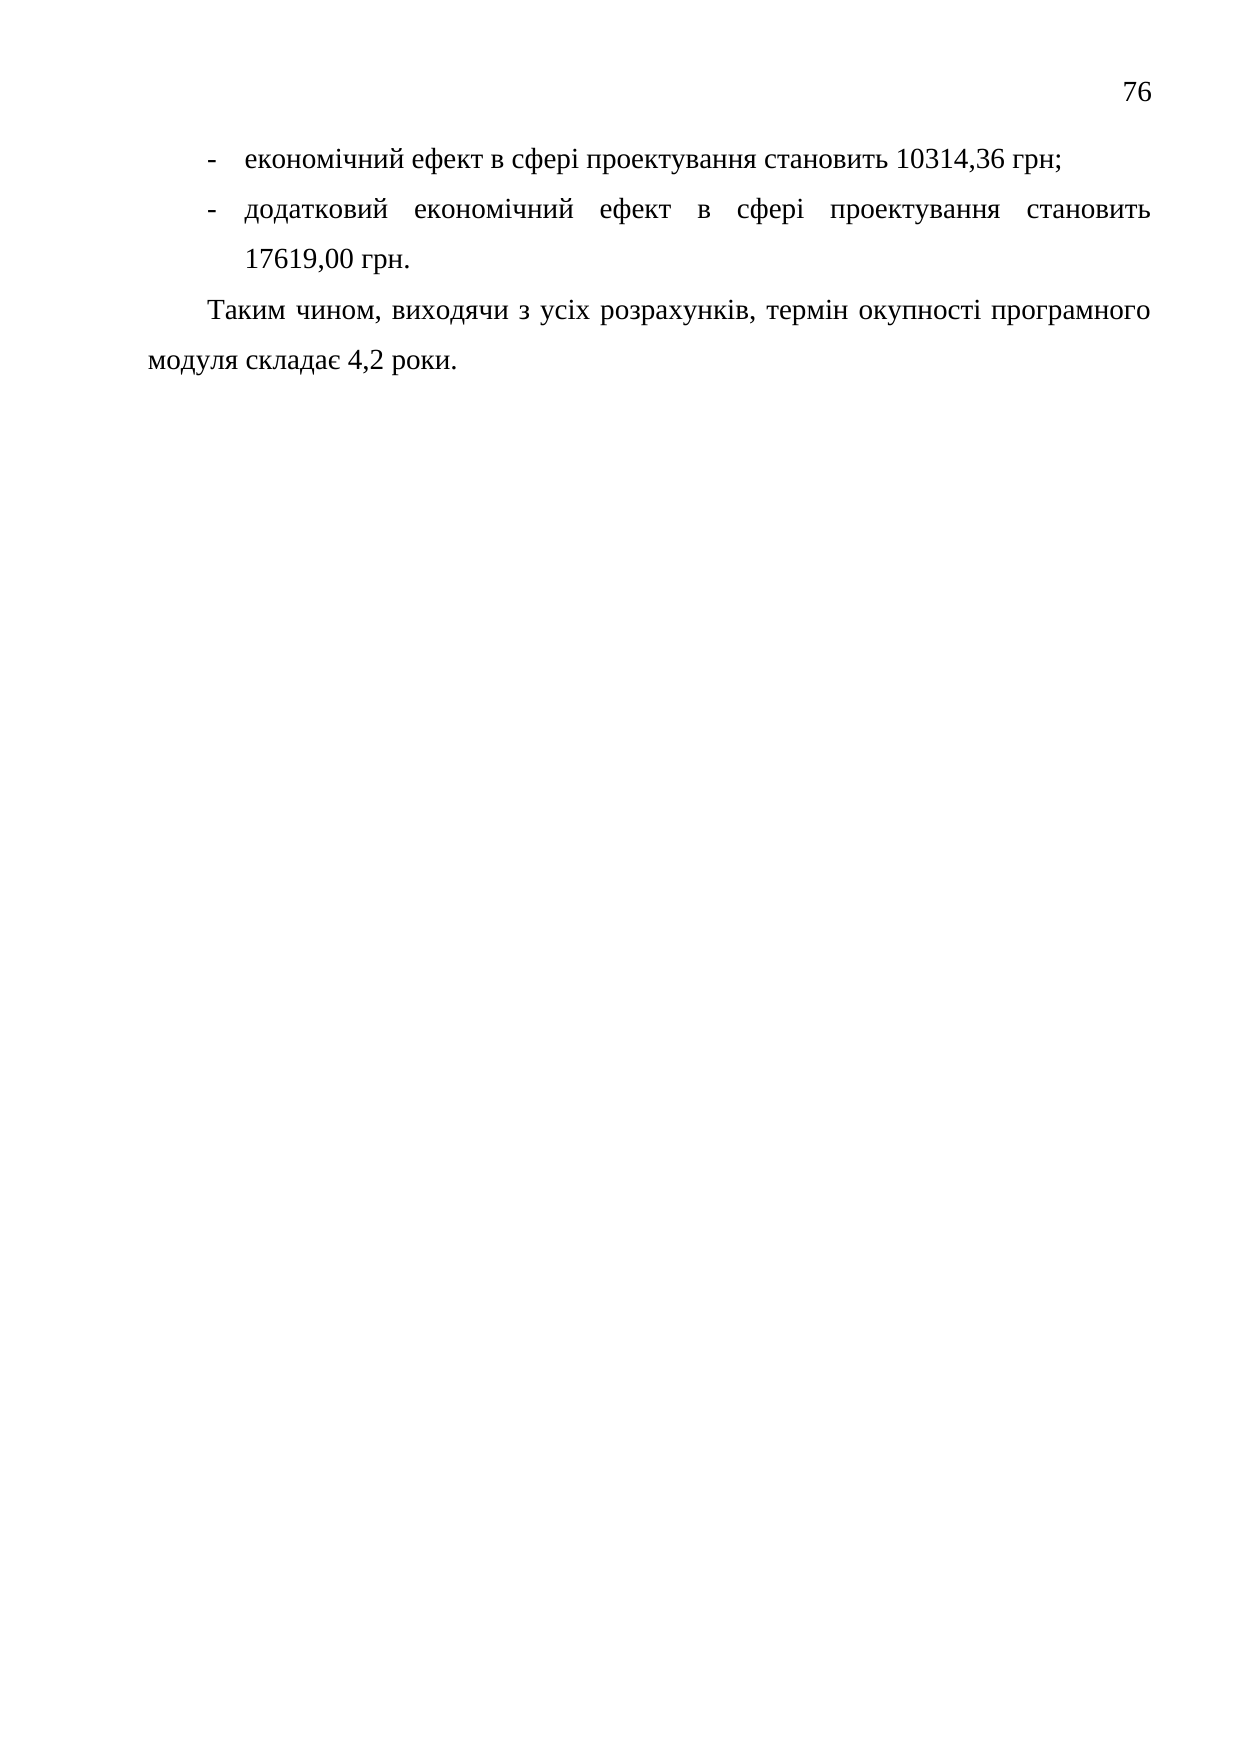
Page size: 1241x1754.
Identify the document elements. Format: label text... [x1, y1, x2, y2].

text Таким чином, виходячи з усіх розрахунків, термін окупності програмного модуля складає 4,2 роки. [148, 292, 1152, 376]
list економічний ефект в сфері проектування становить 10314,36 грн; [207, 141, 1152, 174]
list додатковий економічний ефект в сфері проектування становить 17619,00 грн. [207, 191, 1152, 275]
